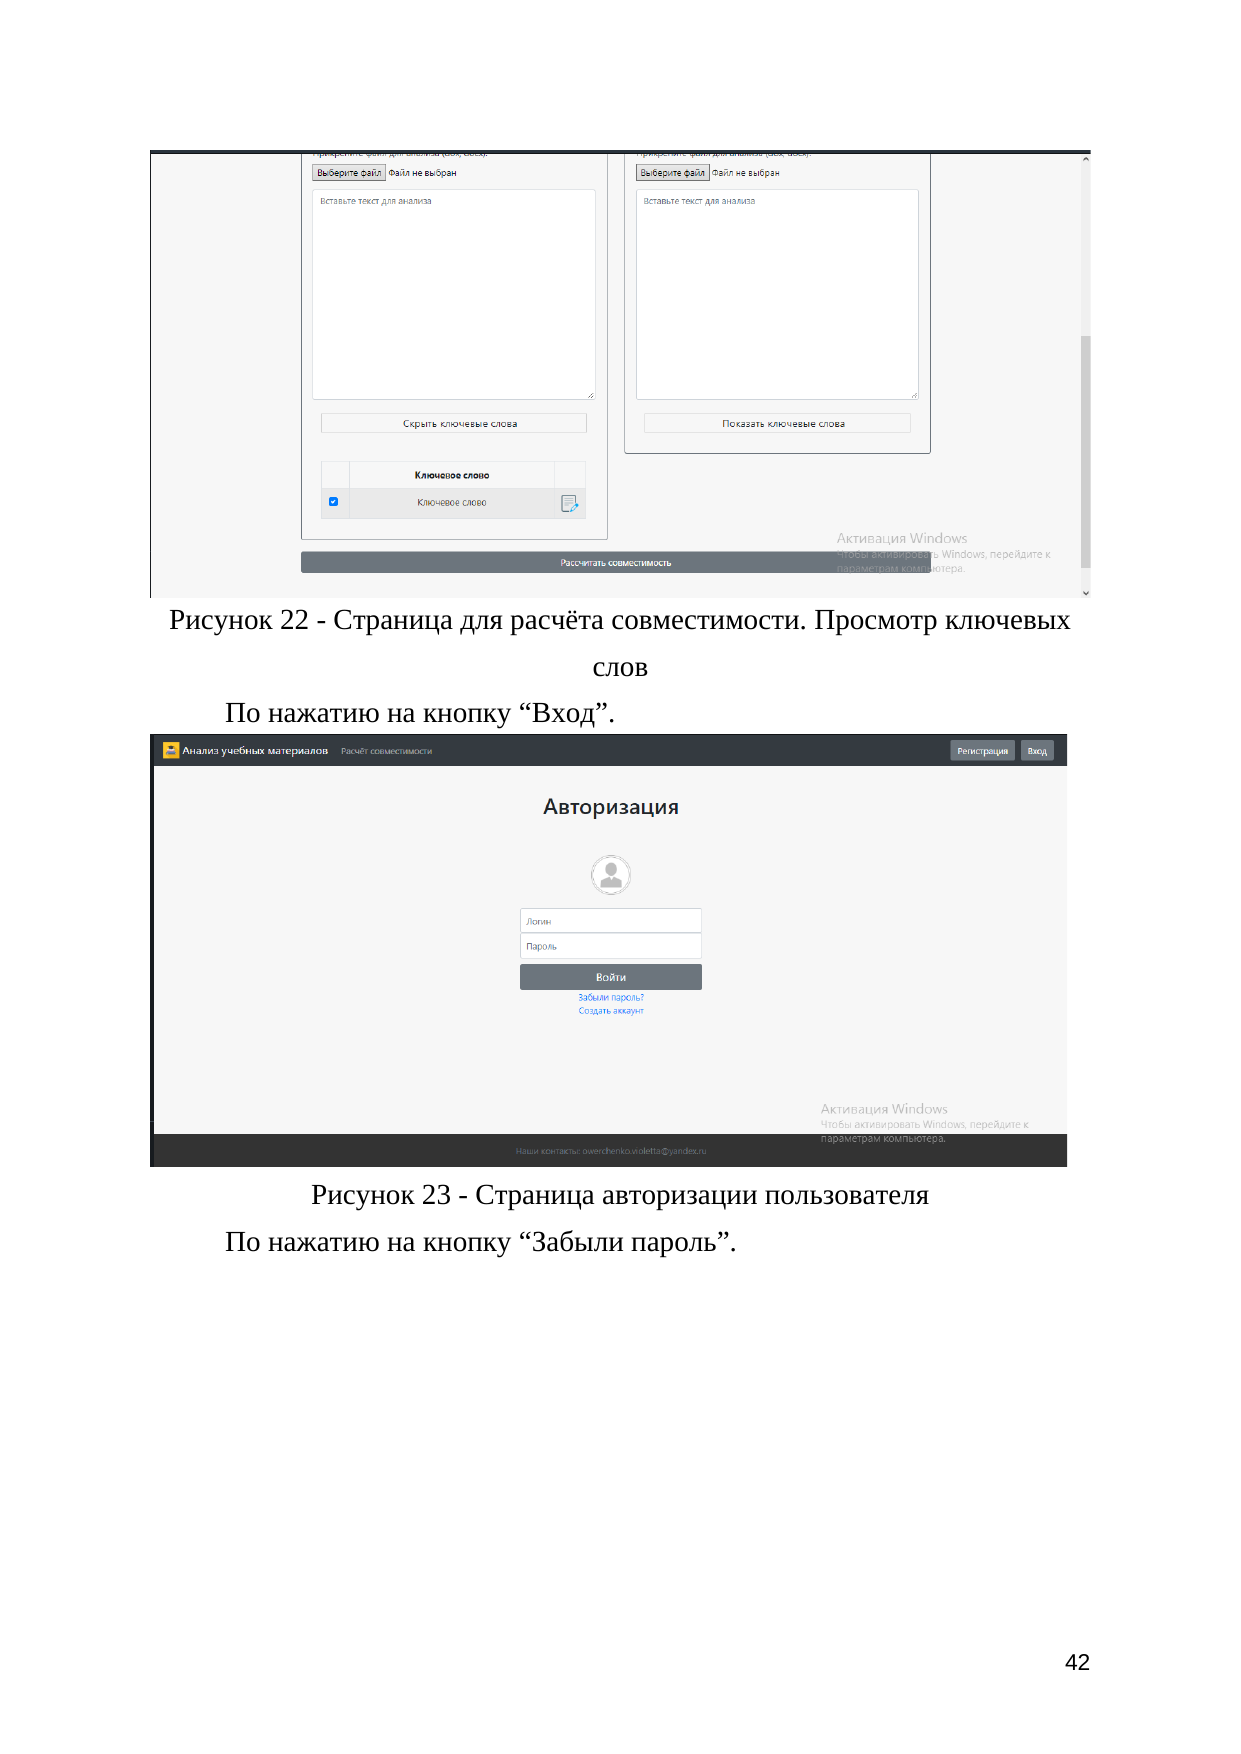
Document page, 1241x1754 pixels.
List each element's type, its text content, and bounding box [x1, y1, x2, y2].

text Рисунок 23 - Страница авторизации пользователя [150, 1177, 1090, 1211]
text Рисунок 22 - Страница для расчёта совместимости. Просмотр ключевых слов [150, 602, 1090, 682]
picture [150, 734, 1068, 1167]
text По нажатию на кнопку “Забыли пароль”. [150, 1224, 1090, 1258]
picture [150, 150, 1091, 598]
text По нажатию на кнопку “Вход”. [150, 696, 1090, 729]
